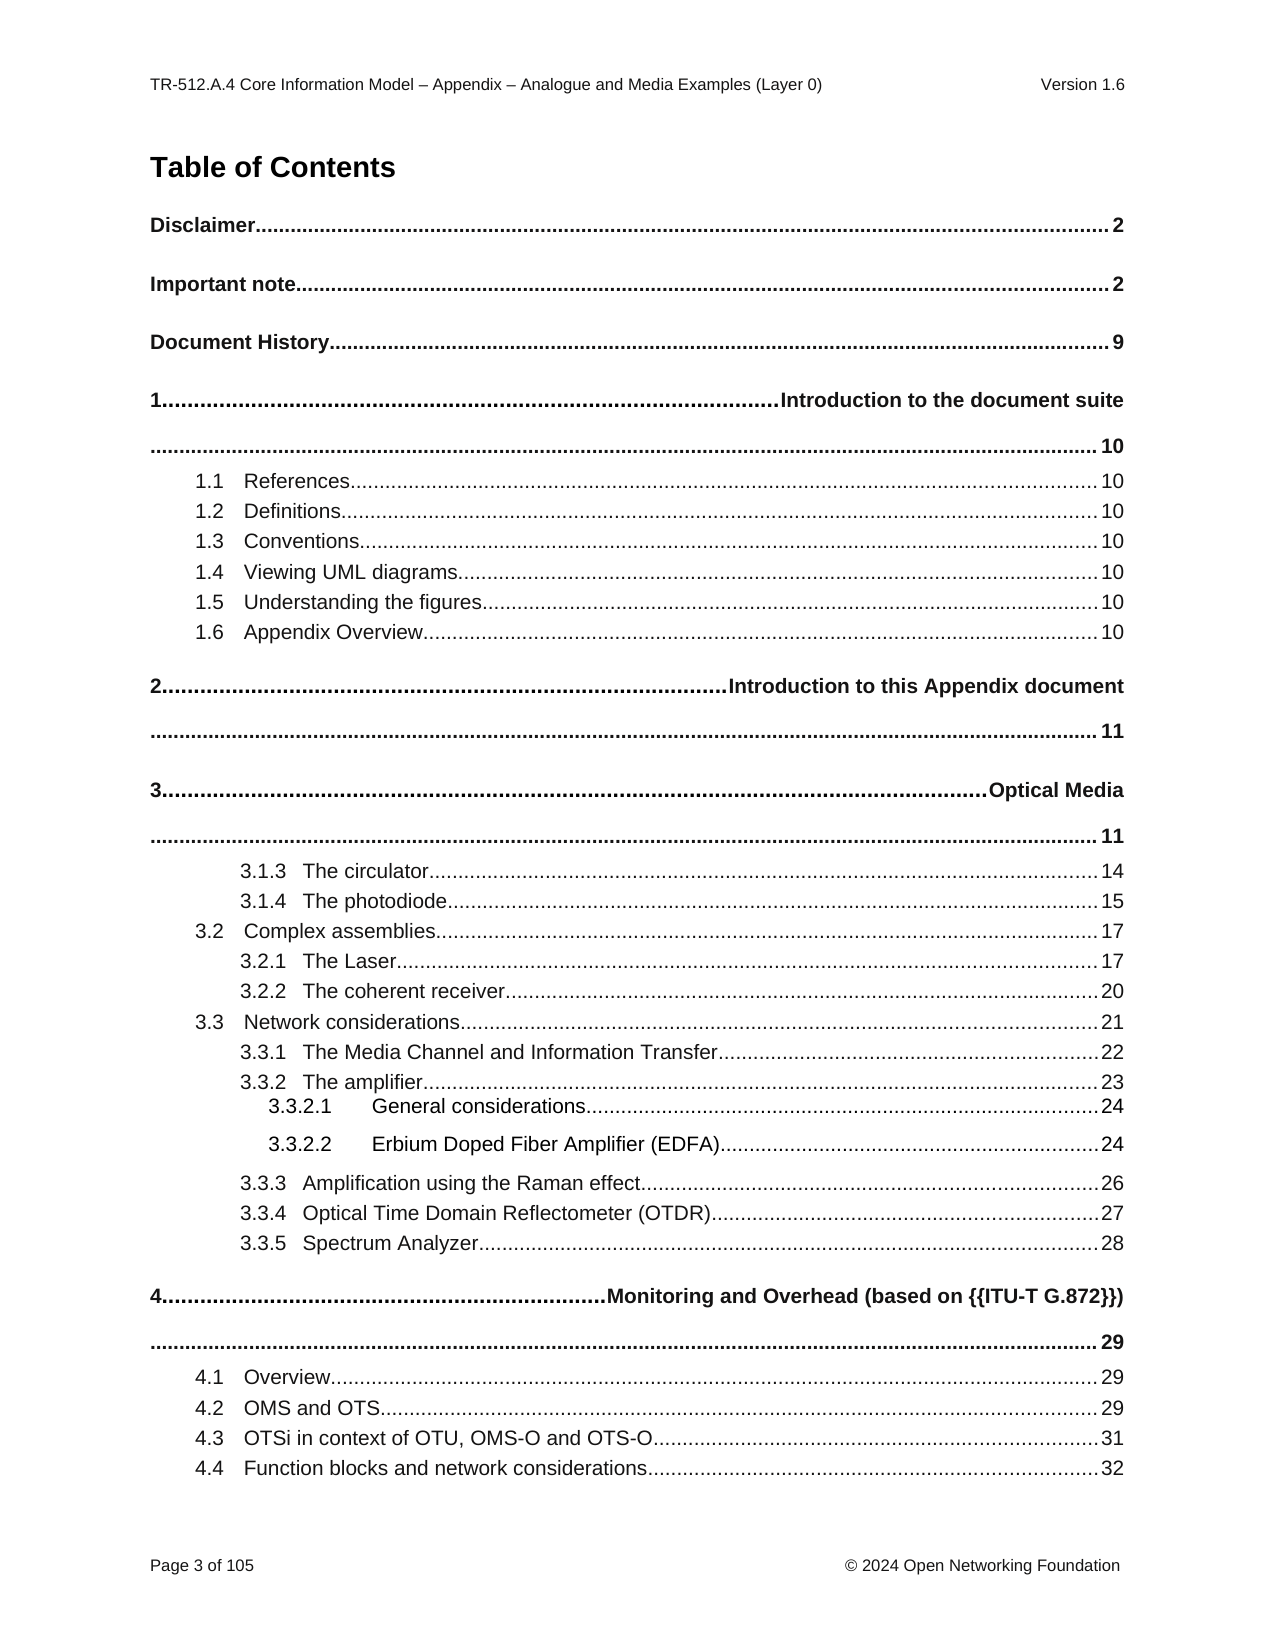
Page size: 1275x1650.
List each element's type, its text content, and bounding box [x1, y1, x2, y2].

text 1.2 Definitions 10 [195, 499, 1125, 523]
text 3.1.4 The photodiode 15 [240, 889, 1125, 913]
text 4 Monitoring and Overhead (based on {{ITU-T G.872}}) 29 [150, 1267, 1125, 1359]
text Disclaimer 2 [150, 196, 1125, 242]
text 3.2.1 The Laser 17 [240, 949, 1125, 973]
text 3.3.2.1 General considerations 24 [268, 1094, 1125, 1118]
text 4.1 Overview 29 [195, 1365, 1125, 1389]
text 4.3 OTSi in context of OTU, OMS-O and OTS-O 31 [195, 1426, 1125, 1449]
text 3.3.1 The Media Channel and Information Transfer 22 [240, 1040, 1125, 1064]
text 1 Introduction to the document suite 10 [150, 371, 1125, 463]
text 3.3.5 Spectrum Analyzer 28 [240, 1231, 1125, 1255]
text 3.1.3 The circulator 14 [240, 858, 1125, 882]
text 3.2.2 The coherent receiver 20 [240, 979, 1125, 1003]
text Document History 9 [150, 313, 1125, 358]
subtitle Table of Contents [150, 150, 1125, 183]
text 1.1 References 10 [195, 469, 1125, 493]
text Important note 2 [150, 254, 1125, 300]
text 3 Optical Media 11 [150, 761, 1125, 852]
text 1.6 Appendix Overview 10 [195, 620, 1125, 644]
text 4.4 Function blocks and network considerations 32 [195, 1456, 1125, 1480]
text 1.3 Conventions 10 [195, 529, 1125, 553]
text 3.3.3 Amplification using the Raman effect 26 [240, 1170, 1125, 1194]
text 3.2 Complex assemblies 17 [195, 919, 1125, 943]
text 1.4 Viewing UML diagrams 10 [195, 559, 1125, 583]
text 2 Introduction to this Appendix document 11 [150, 656, 1125, 748]
text 4.2 OMS and OTS 29 [195, 1395, 1125, 1419]
text 3.3 Network considerations 21 [195, 1009, 1125, 1033]
text 3.3.2 The amplifier 23 [240, 1070, 1125, 1094]
text 3.3.4 Optical Time Domain Reflectometer (OTDR) 27 [240, 1201, 1125, 1224]
text 1.5 Understanding the figures 10 [195, 590, 1125, 614]
text 3.3.2.2 Erbium Doped Fiber Amplifier (EDFA) 24 [268, 1132, 1125, 1156]
